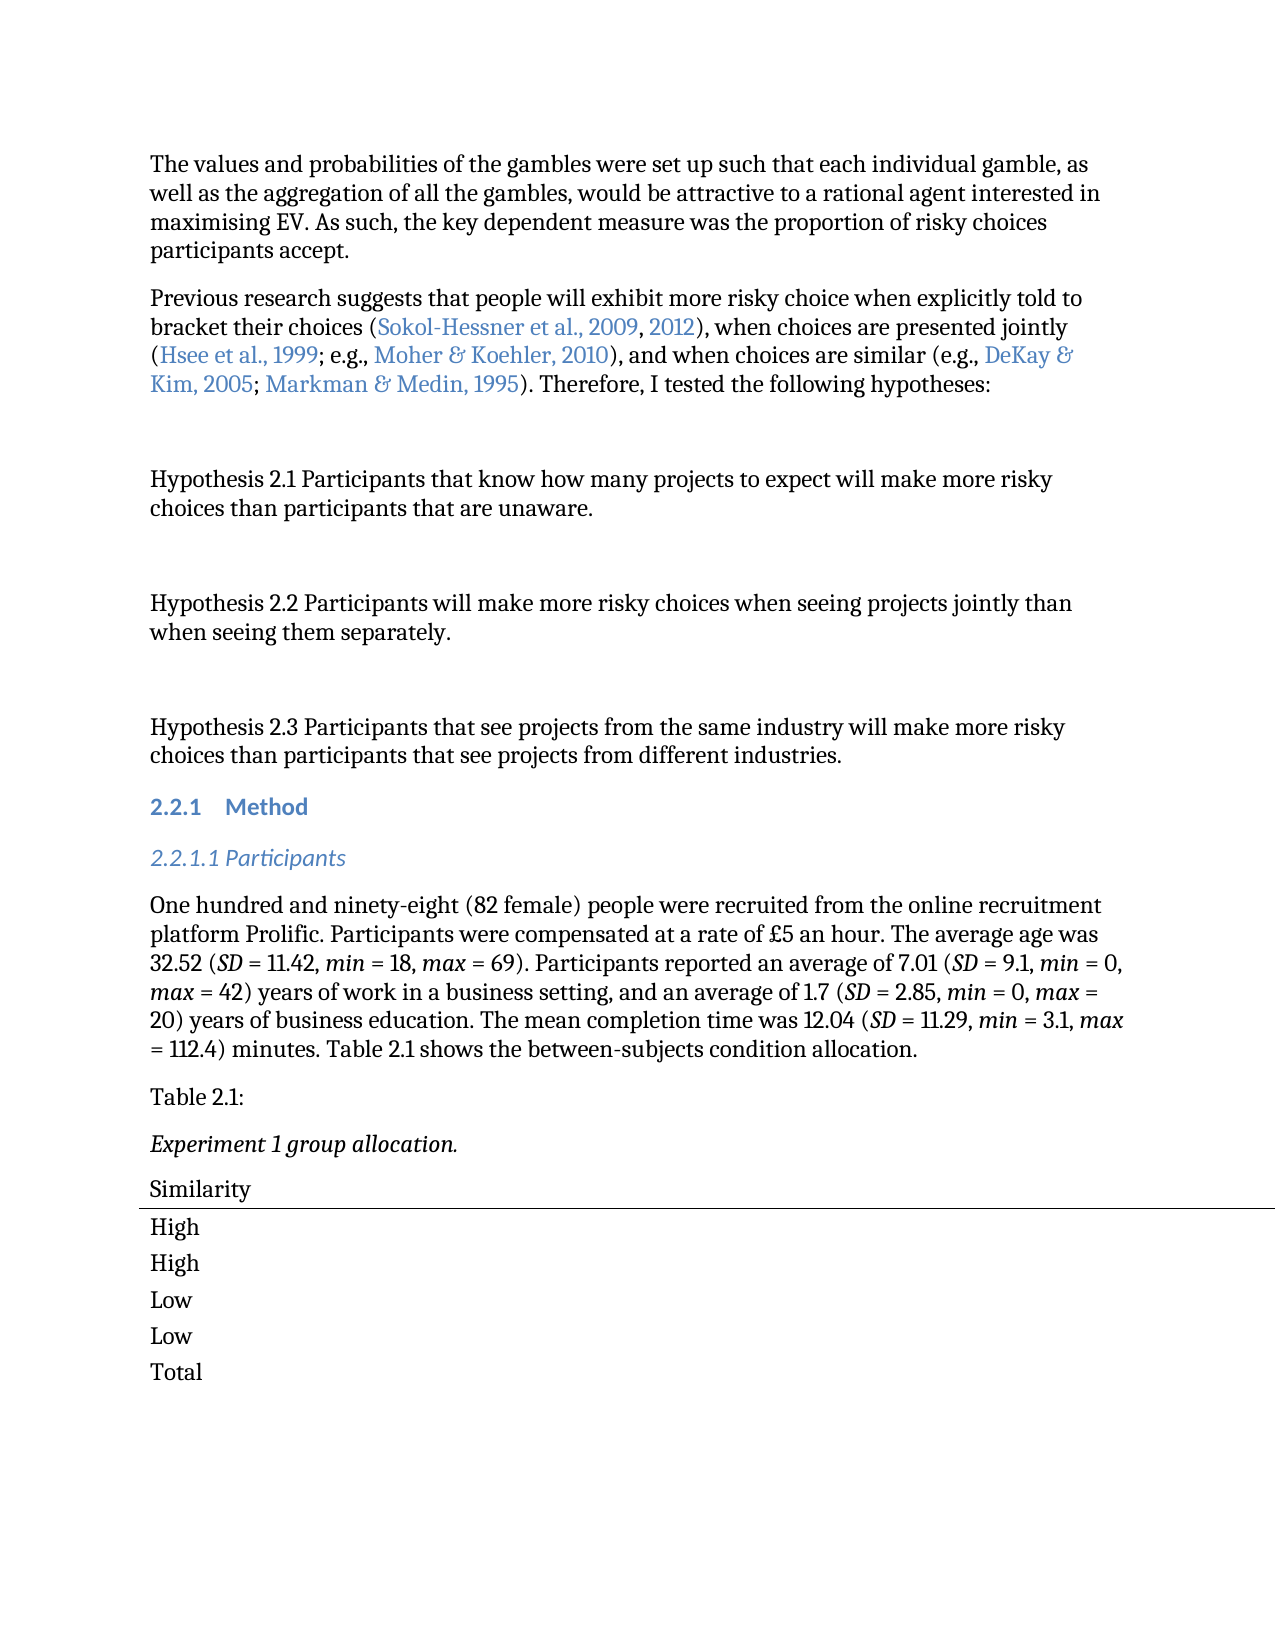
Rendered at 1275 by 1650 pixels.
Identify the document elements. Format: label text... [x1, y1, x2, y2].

table_cell Low [139, 1318, 1275, 1354]
subtitle 2.2.1.1 Participants [150, 842, 1125, 873]
table_cell High [139, 1209, 1275, 1246]
text Hypothesis 2.3 Participants that see projects from the same industry will make more risky choices than participants that see projects from different industries. [150, 712, 1125, 770]
table_cell Low [139, 1282, 1275, 1318]
text Hypothesis 2.1 Participants that know how many projects to expect will make more risky choices than participants that are unaware. [150, 465, 1125, 522]
table_cell High [139, 1246, 1275, 1282]
text Previous research suggests that people will exhibit more risky choice when explicitly told to bracket their choices (Sokol-Hessner et al., 2009, 2012), when choices are presented jointly (Hsee et al., 1999; e.g., Moher & Koehler, 2010), and when choices are similar (e.g., DeKay & Kim, 2005; Markman & Medin, 1995). Therefore, I tested the following hypotheses: [150, 284, 1125, 399]
text The values and probabilities of the gambles were set up such that each individual gamble, as well as the aggregation of all the gambles, would be attractive to a rational agent interested in maximising EV. As such, the key dependent measure was the proportion of risky choices participants accept. [150, 150, 1125, 265]
text Experiment 1 group allocation. [150, 1130, 1125, 1159]
subtitle 2.2.1 Method [150, 791, 1125, 821]
table_header Similarity [139, 1171, 1275, 1208]
table_cell Total [139, 1354, 1275, 1391]
text One hundred and ninety-eight (82 female) people were recruited from the online recruitment platform Prolific. Participants were compensated at a rate of £5 an hour. The average age was 32.52 (SD = 11.42, min = 18, max = 69). Participants reported an average of 7.01 (SD = 9.1, min = 0, max = 42) years of work in a business setting, and an average of 1.7 (SD = 2.85, min = 0, max = 20) years of business education. The mean completion time was 12.04 (SD = 11.29, min = 3.1, max = 112.4) minutes. Table 2.1 shows the between-subjects condition allocation. [150, 891, 1125, 1064]
text Table 2.1: [150, 1083, 1125, 1111]
text Hypothesis 2.2 Participants will make more risky choices when seeing projects jointly than when seeing them separately. [150, 589, 1125, 646]
